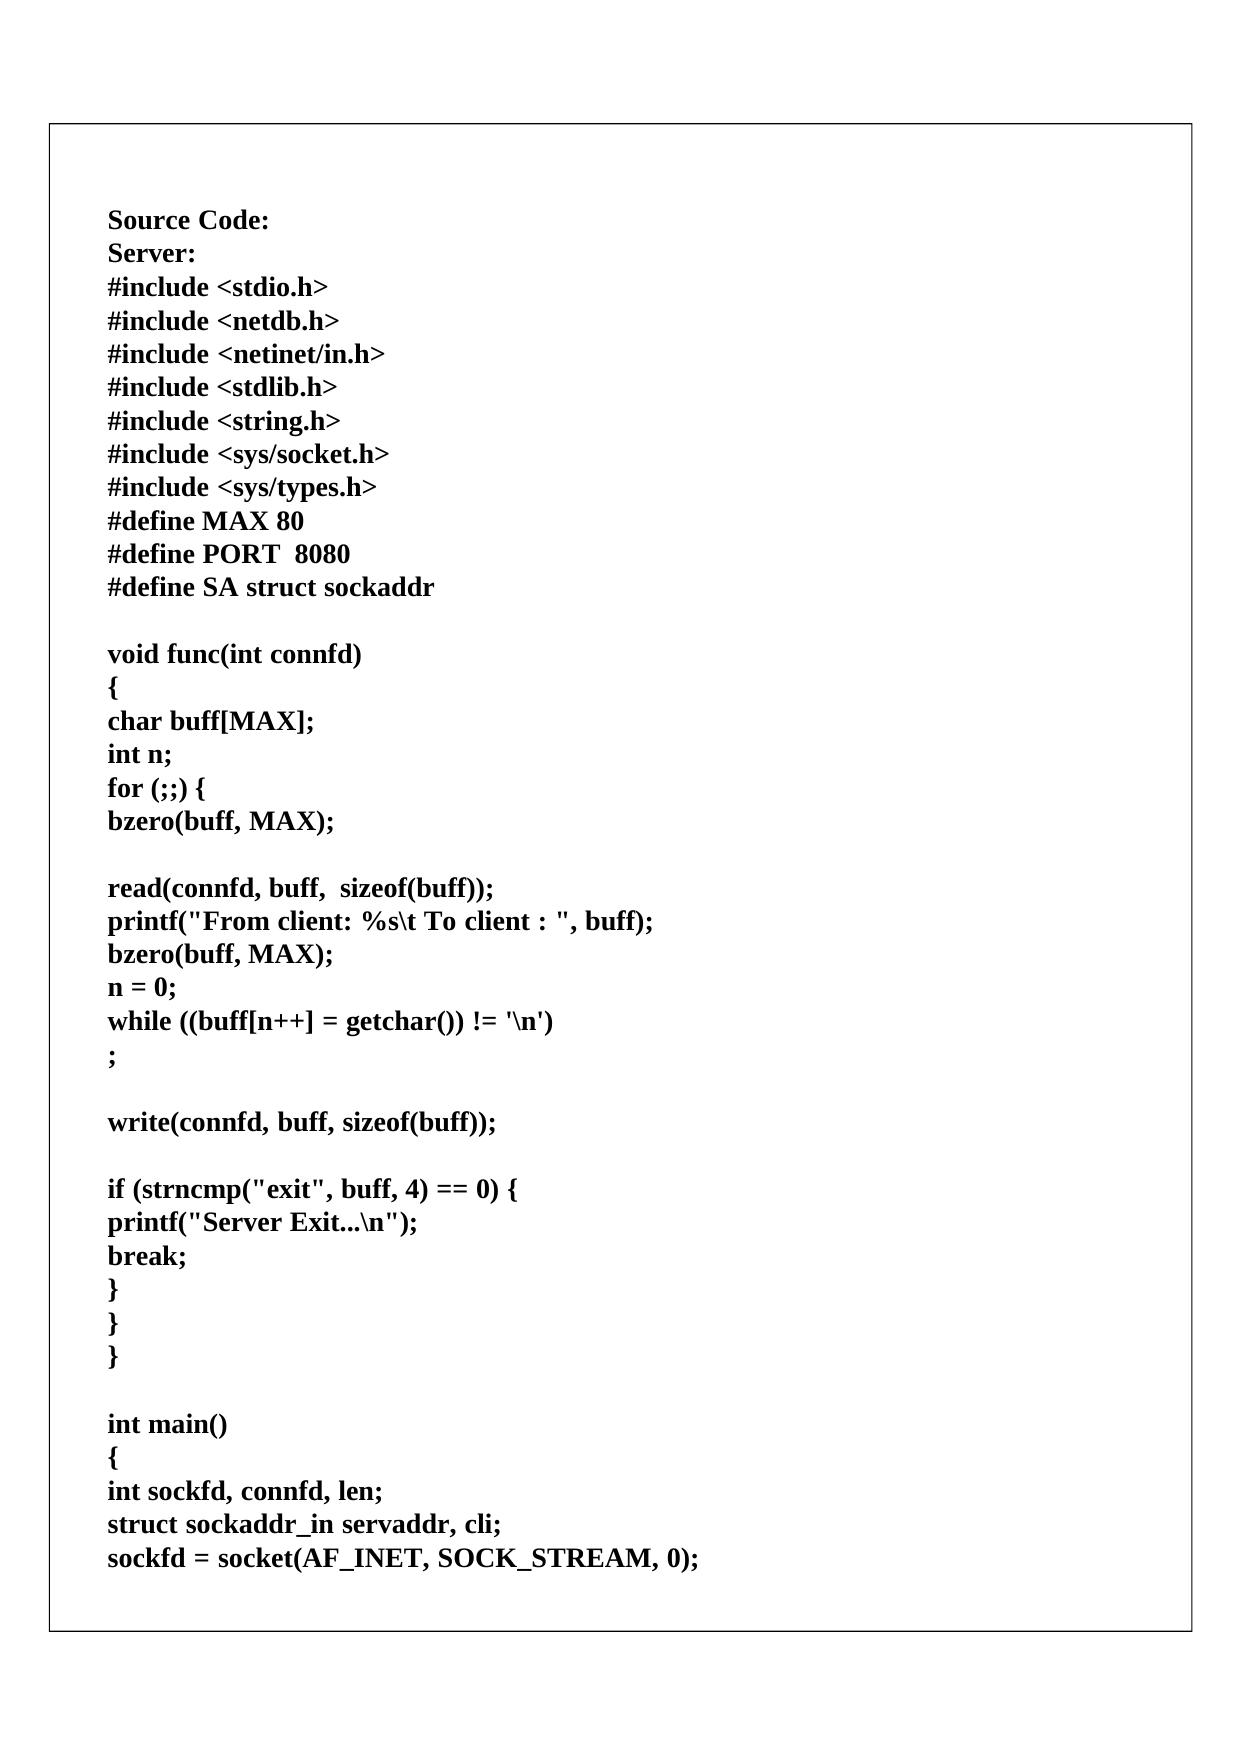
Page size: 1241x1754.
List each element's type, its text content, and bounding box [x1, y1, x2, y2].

text ; [107, 1038, 1194, 1070]
text #define PORT 8080 #define SA struct sockaddr [107, 537, 437, 603]
text Source Code: [107, 203, 1194, 235]
text int sockfd, connfd, len; [107, 1474, 1194, 1506]
text struct sockaddr_in servaddr, cli; [107, 1507, 1194, 1540]
text n = 0; [107, 971, 1194, 1003]
text break; [107, 1239, 1194, 1271]
text write(connfd, buff, sizeof(buff)); [107, 1105, 1194, 1137]
text char buff[MAX]; int n; [107, 704, 334, 770]
text int main() [107, 1407, 1194, 1439]
text sockfd = socket(AF_INET, SOCK_STREAM, 0); [107, 1541, 1194, 1573]
text if (strncmp("exit", buff, 4) == 0) { printf("Server Exit...\n"); [107, 1172, 519, 1238]
text read(connfd, buff, sizeof(buff)); printf("From client: %s\t To client : ", buff); bzero(buff, MAX); [107, 871, 655, 970]
text { [107, 670, 1194, 703]
text } [107, 1339, 1194, 1372]
text for (;;) { bzero(buff, MAX); [107, 771, 337, 837]
text } [107, 1272, 1194, 1304]
text } [107, 1306, 1194, 1338]
text void func(int connfd) [107, 637, 1194, 669]
text while ((buff[n++] = getchar()) != '\n') [107, 1004, 1194, 1037]
text #include <stdio.h> #include <netdb.h> #include <netinet/in.h> #include <stdlib.h> #include <string.h> #include <sys/socket.h> #include <sys/types.h> #define MAX 80 [107, 270, 400, 536]
text { [107, 1440, 1194, 1473]
text Server: [107, 236, 1194, 269]
